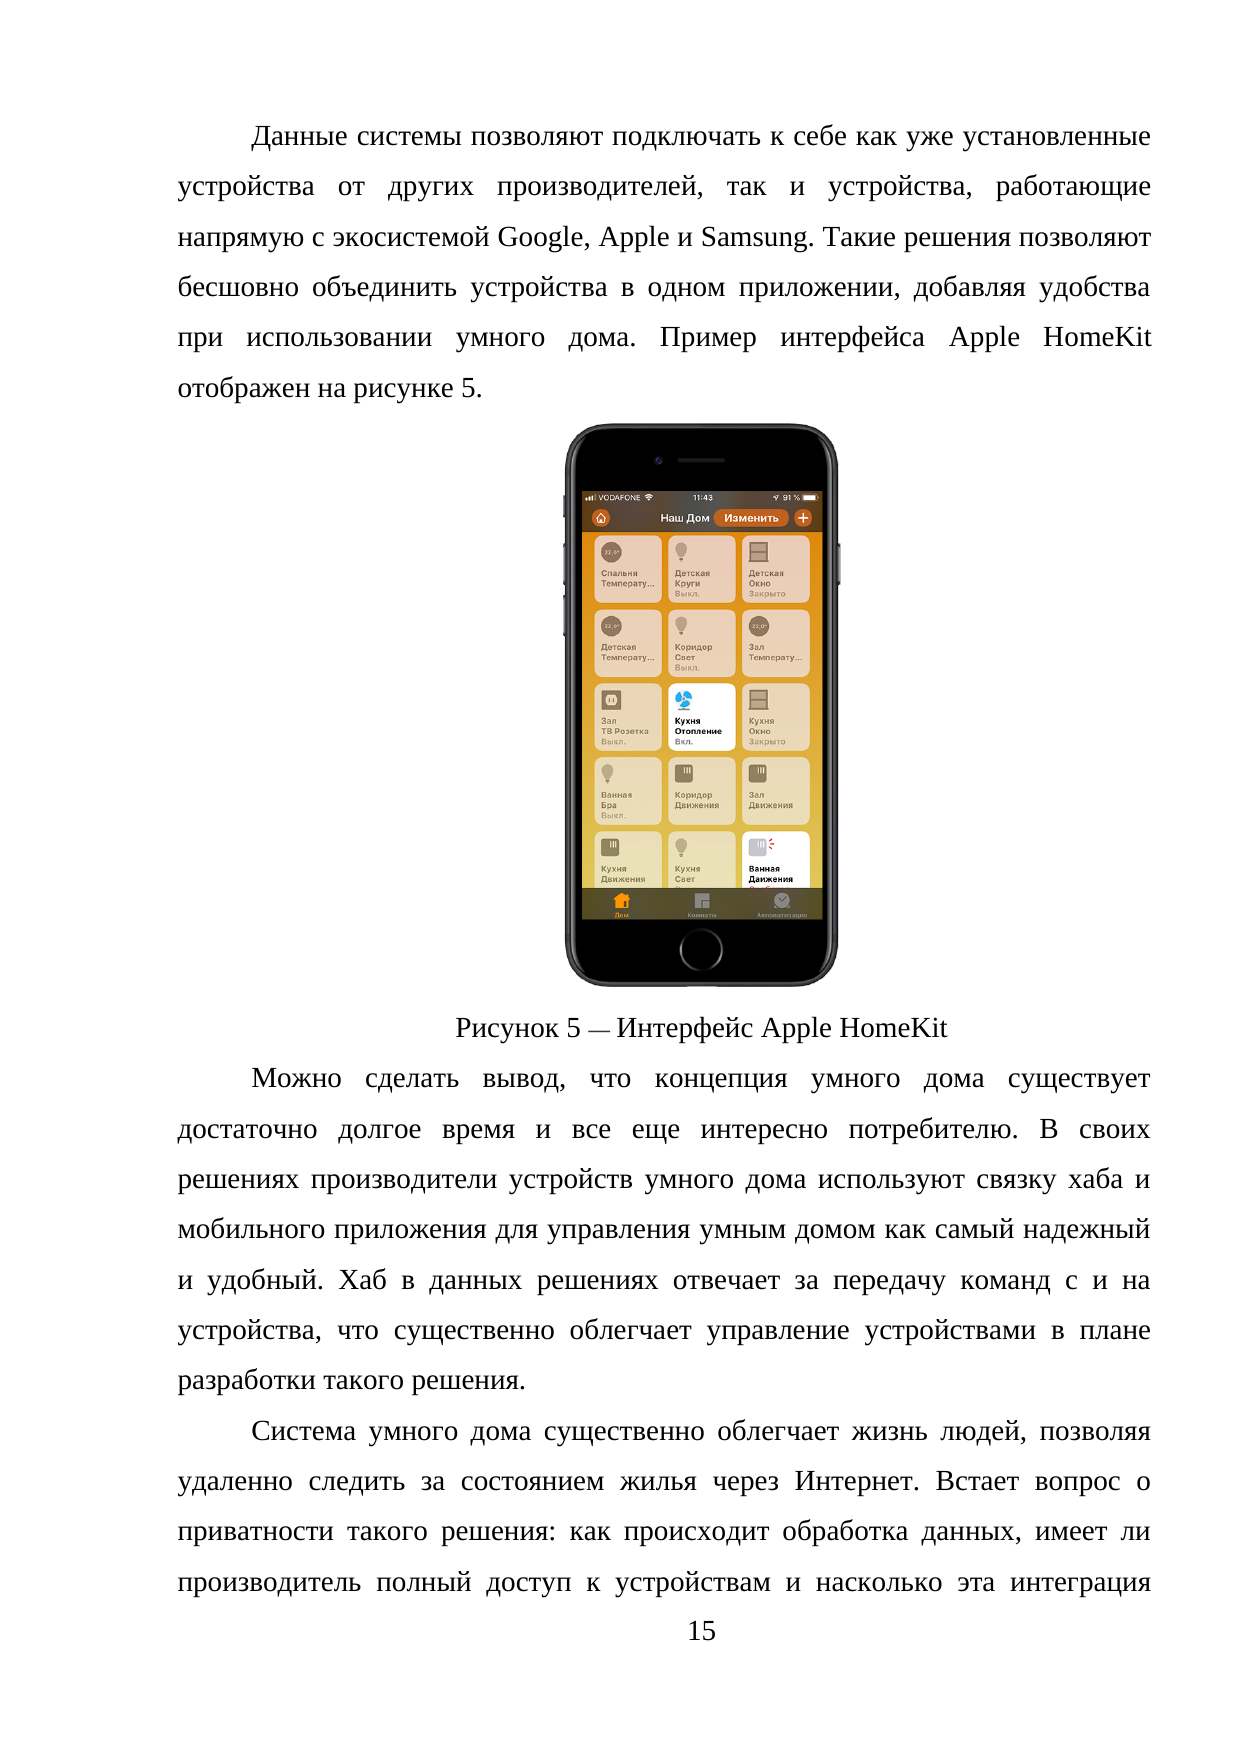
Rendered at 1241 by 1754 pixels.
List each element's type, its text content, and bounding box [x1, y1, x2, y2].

text Рисунок 5 — Интерфейс Apple HomeKit [177, 1010, 1152, 1044]
text Можно сделать вывод, что концепция умного дома существует достаточно долгое время и все еще интересно потребителю. В своих решениях производители устройств умного дома используют связку хаба и мобильного приложения для управления умным домом как самый надежный и удобный. Хаб в данных решениях отвечает за передачу команд с и на устройства, что существенно облегчает управление устройствами в плане разработки такого решения. [177, 1061, 1152, 1396]
text Данные системы позволяют подключать к себе как уже установленные устройства от других производителей, так и устройства, работающие напрямую с экосистемой Google, Apple и Samsung. Такие решения позволяют бесшовно объединить устройства в одном приложении, добавляя удобства при использовании умного дома. Пример интерфейса Apple HomeKit отображен на рисунке 5. [177, 118, 1152, 403]
picture [494, 420, 909, 994]
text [177, 1413, 1152, 1597]
